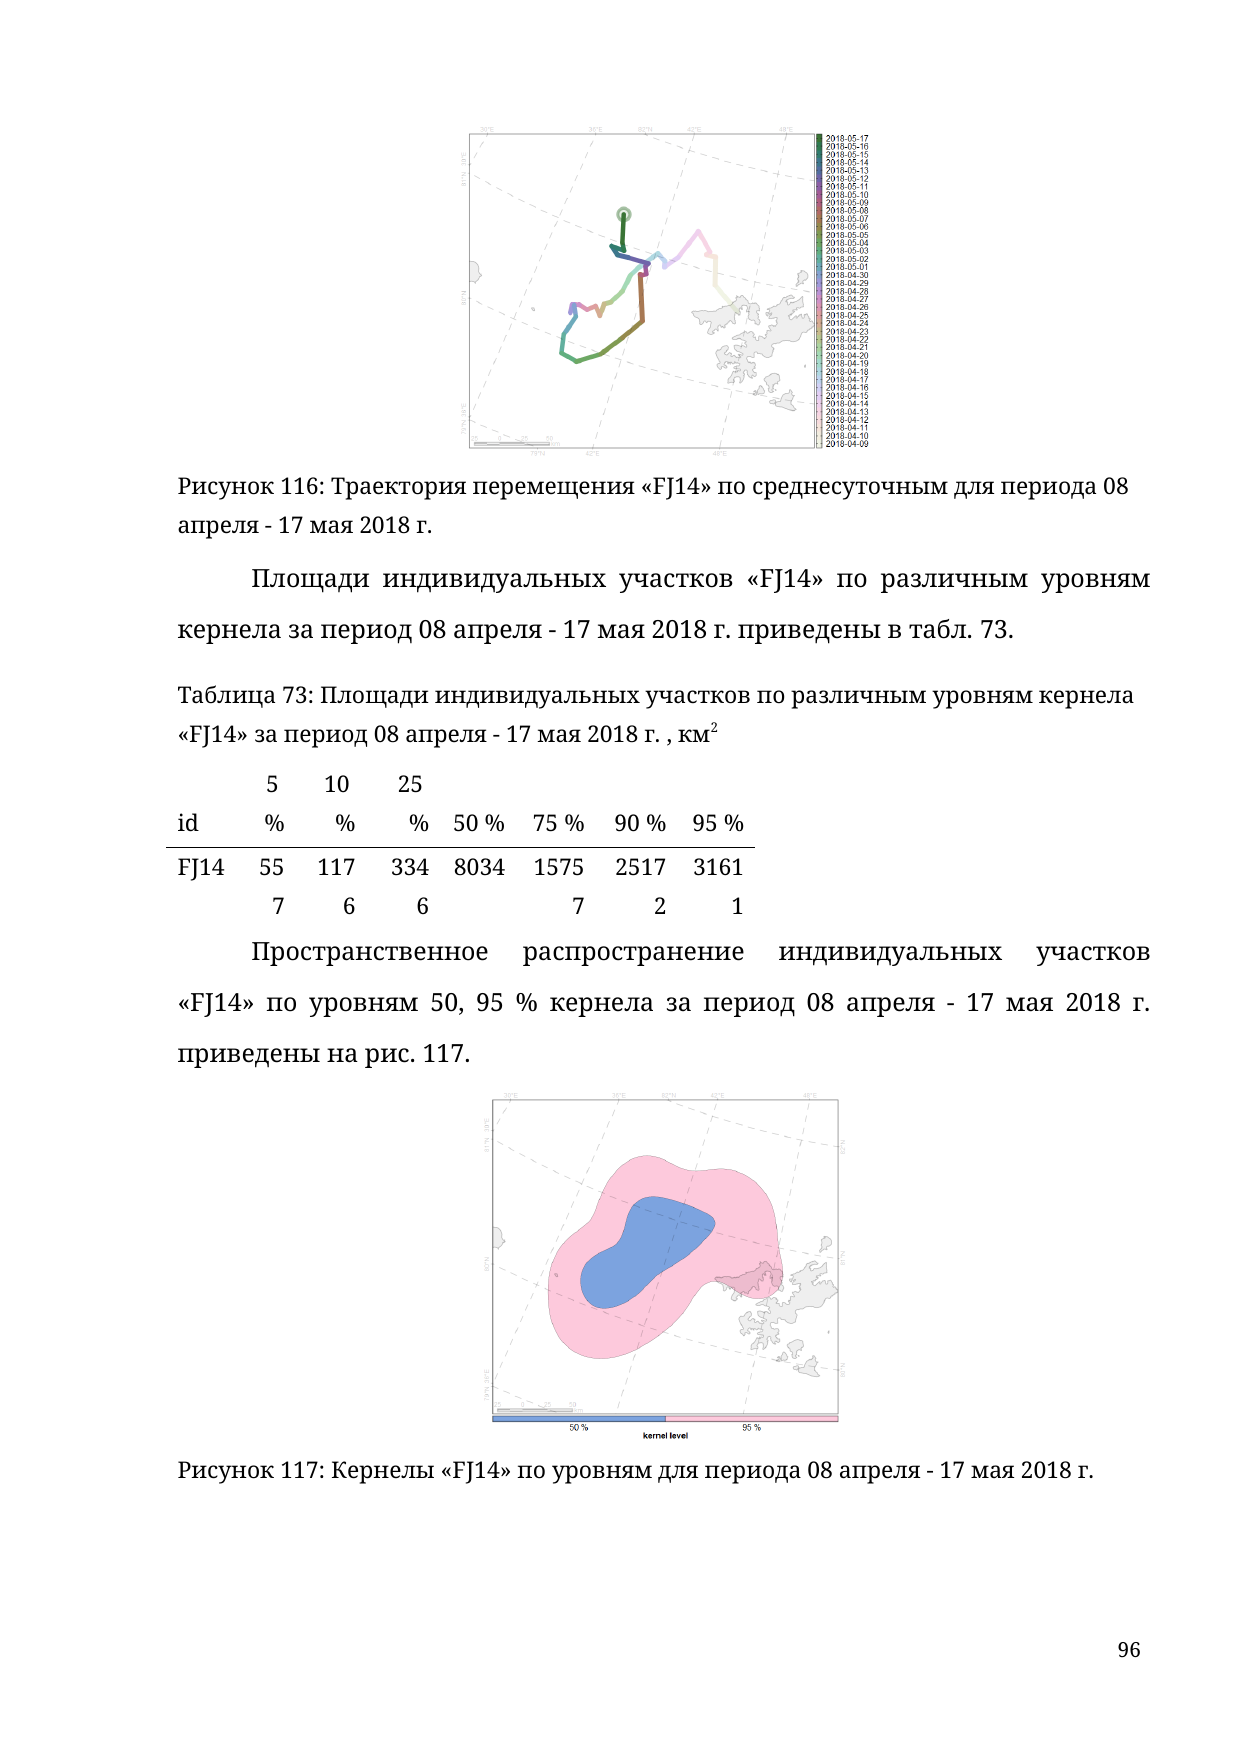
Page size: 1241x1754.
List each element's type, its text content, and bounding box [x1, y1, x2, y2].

text Площади индивидуальных участков «FJ14» по различным уровням кернела за период 08 апреля - 17 мая 2018 г. приведены в табл. 73. [177, 561, 1152, 646]
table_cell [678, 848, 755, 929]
text Рисунок 117: Кернелы «FJ14» по уровням для периода 08 апреля - 17 мая 2018 г. [177, 1454, 1152, 1485]
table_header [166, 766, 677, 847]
text Таблица 73: Площади индивидуальных участков по различным уровням кернела «FJ14» за период 08 апреля - 17 мая 2018 г. , км2 [177, 679, 1152, 750]
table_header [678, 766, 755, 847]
text Пространственное распространение индивидуальных участков «FJ14» по уровням 50, 95 % кернела за период 08 апреля - 17 мая 2018 г. приведены на рис. 117. [177, 934, 1152, 1070]
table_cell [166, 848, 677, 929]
text Рисунок 116: Траектория перемещения «FJ14» по среднесуточным для периода 08 апреля - 17 мая 2018 г. [177, 470, 1152, 540]
picture [481, 1090, 848, 1441]
picture [458, 124, 871, 458]
